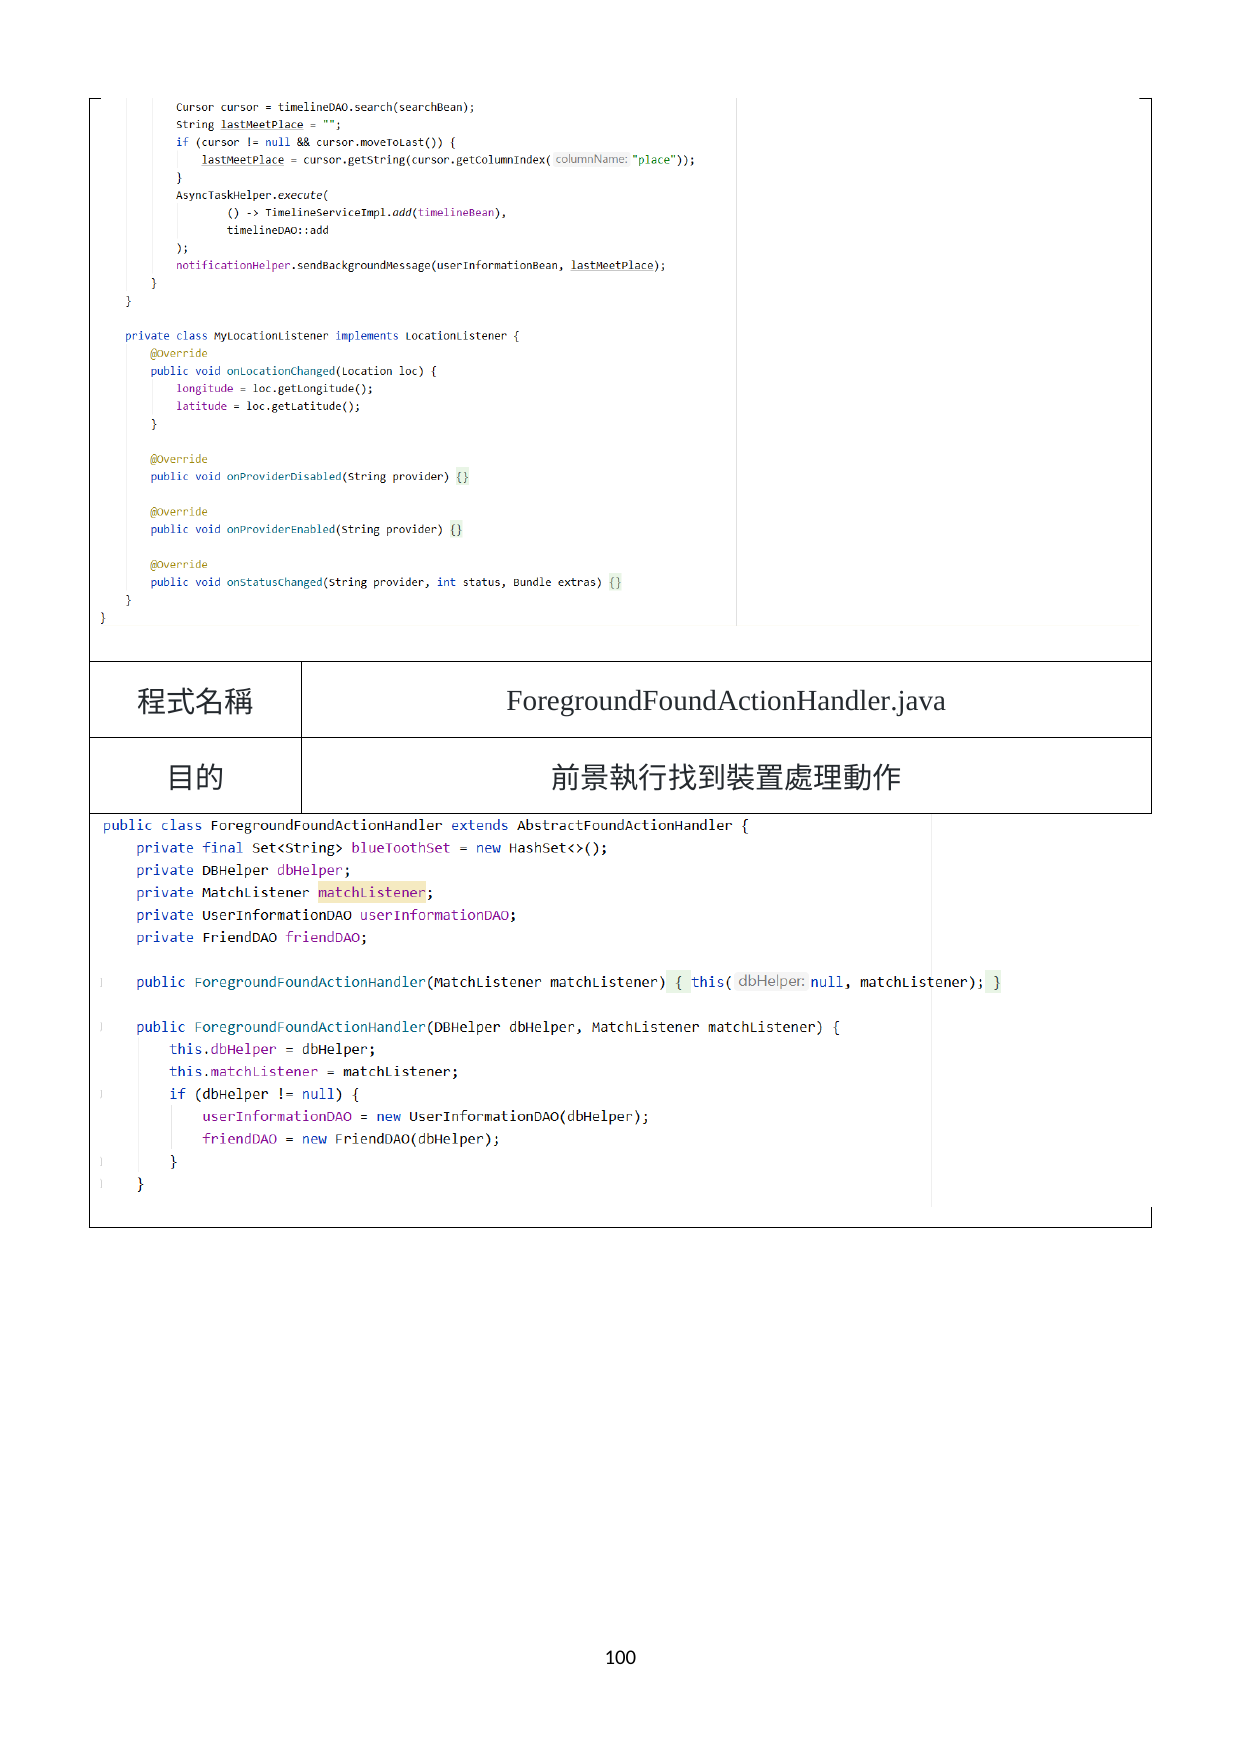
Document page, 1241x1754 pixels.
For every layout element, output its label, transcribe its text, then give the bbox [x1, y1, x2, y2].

table_cell ForegroundFoundActionHandler.java [302, 662, 1151, 737]
picture [101, 98, 1140, 626]
table_cell 目的 [90, 738, 301, 813]
table_cell [90, 99, 1151, 661]
picture [100, 814, 1164, 1207]
table_cell 程式名稱 [90, 662, 301, 737]
table_cell 前景執行找到裝置處理動作 [302, 738, 1151, 813]
table_cell [90, 814, 1151, 1227]
